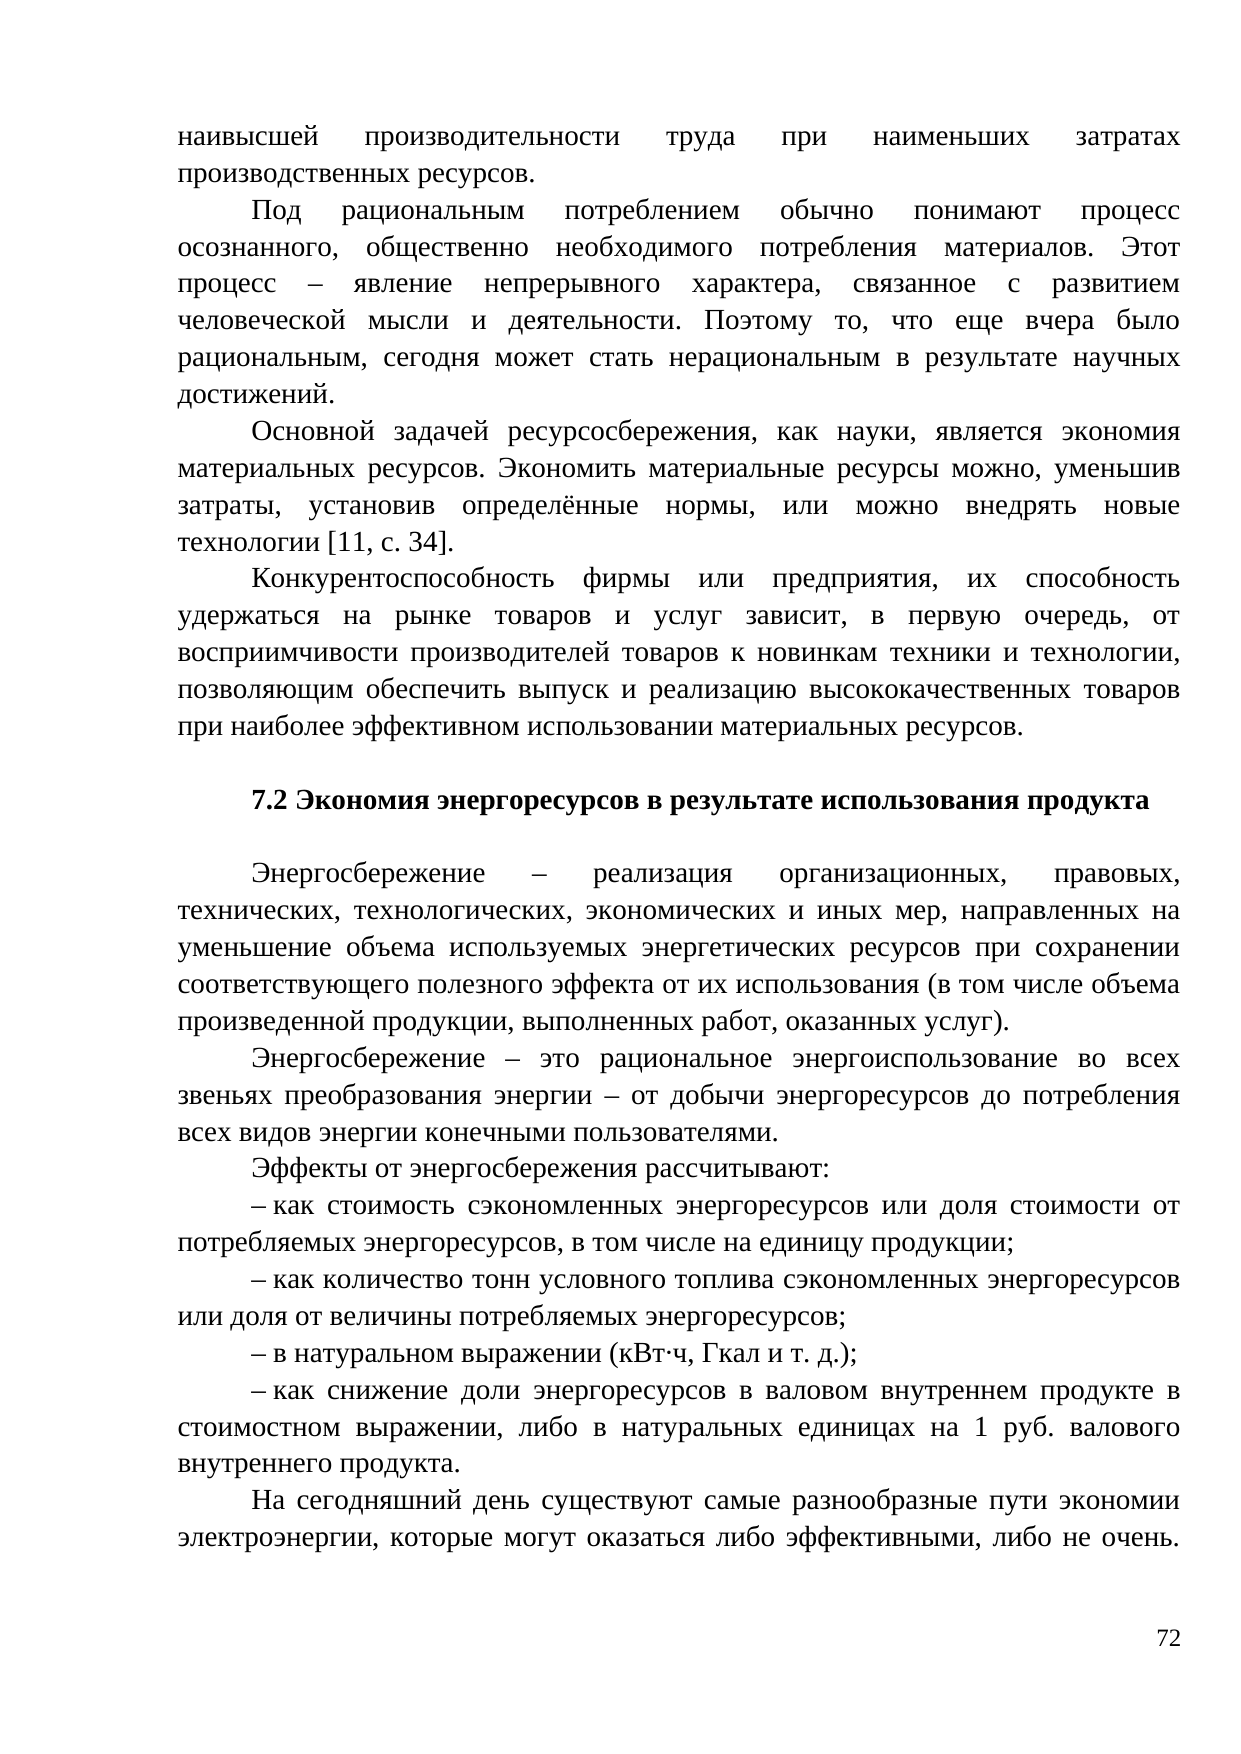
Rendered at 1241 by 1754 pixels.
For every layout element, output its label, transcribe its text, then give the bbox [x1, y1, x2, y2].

text Под рациональным потреблением обычно понимают процесс осознанного, общественно необходимого потребления материалов. Этот процесс – явление непрерывного характера, связанное с развитием человеческой мысли и деятельности. Поэтому то, что еще вчера было рациональным, сегодня может стать нерациональным в результате научных достижений. [177, 192, 1181, 410]
text Конкурентоспособность фирмы или предприятия, их способность удержаться на рынке товаров и услуг зависит, в первую очередь, от восприимчивости производителей товаров к новинкам техники и технологии, позволяющим обеспечить выпуск и реализацию высококачественных товаров при наиболее эффективном использовании материальных ресурсов. [177, 561, 1181, 742]
subtitle 7.2 Экономия энергоресурсов в результате использования продукта [177, 782, 1181, 815]
list как количество тонн условного топлива сэкономленных энергоресурсов или доля от величины потребляемых энергоресурсов; [177, 1261, 1181, 1332]
list в натуральном выражении (кВт∙ч, Гкал и т. д.); [177, 1335, 1181, 1368]
list как стоимость сэкономленных энергоресурсов или доля стоимости от потребляемых энергоресурсов, в том числе на единицу продукции; [177, 1187, 1181, 1258]
text Эффекты от энергосбережения рассчитывают: [177, 1151, 1181, 1184]
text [177, 1482, 1181, 1553]
list как снижение доли энергоресурсов в валовом внутреннем продукте в стоимостном выражении, либо в натуральных единицах на 1 руб. валового внутреннего продукта. [177, 1372, 1181, 1479]
text Энергосбережение – это рациональное энергоиспользование во всех звеньях преобразования энергии – от добычи энергоресурсов до потребления всех видов энергии конечными пользователями. [177, 1040, 1181, 1147]
text Энергосбережение – реализация организационных, правовых, технических, технологических, экономических и иных мер, направленных на уменьшение объема используемых энергетических ресурсов при сохранении соответствующего полезного эффекта от их использования (в том числе объема произведенной продукции, выполненных работ, оказанных услуг). [177, 856, 1181, 1037]
text Основной задачей ресурсосбережения, как науки, является экономия материальных ресурсов. Экономить материальные ресурсы можно, уменьшив затраты, установив определённые нормы, или можно внедрять новые технологии [11, с. 34]. [177, 413, 1181, 557]
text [177, 118, 1181, 188]
